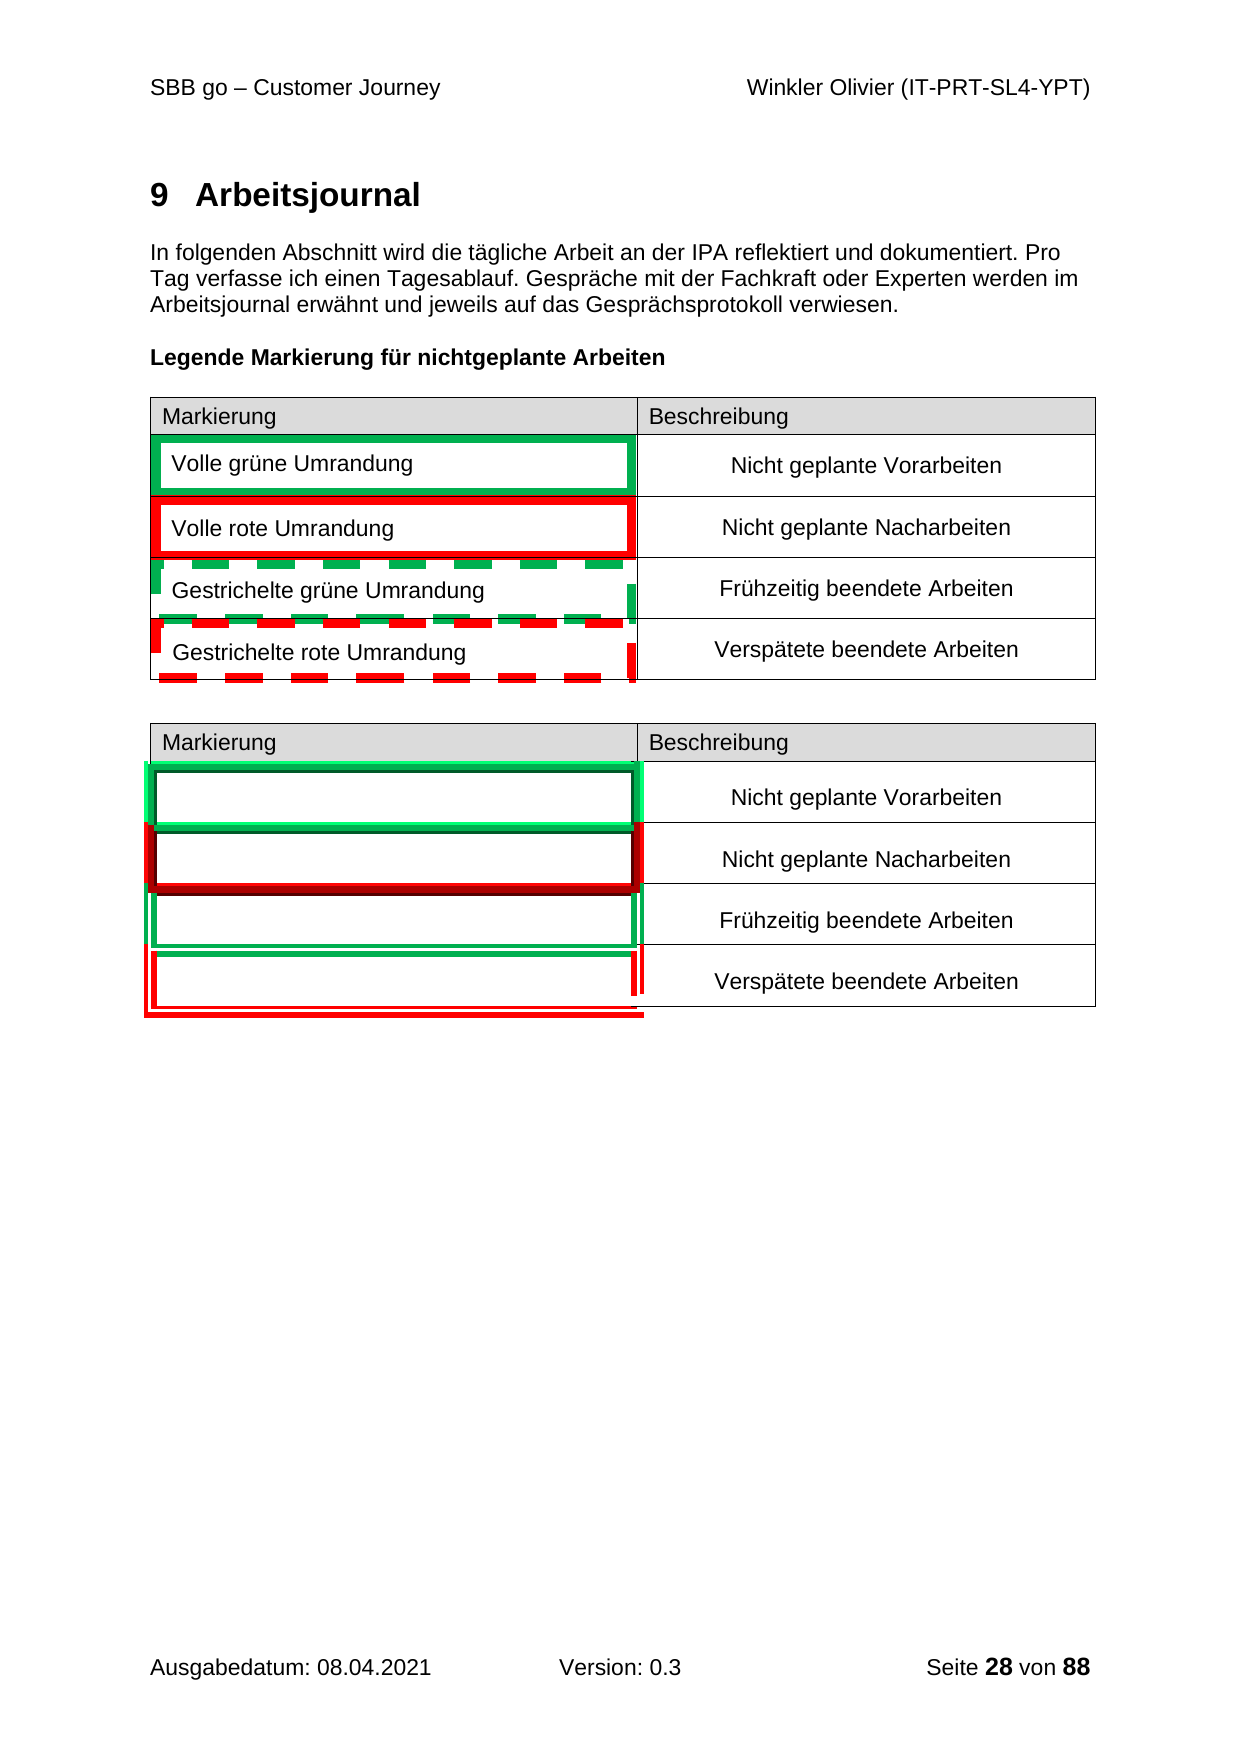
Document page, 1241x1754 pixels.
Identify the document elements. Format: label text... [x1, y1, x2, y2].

table_cell Frühzeitig beendete Arbeiten [638, 558, 1095, 618]
table_cell Nicht geplante Nacharbeiten [638, 497, 1095, 557]
table_cell [151, 497, 637, 557]
text Legende Markierung für nichtgeplante Arbeiten [150, 344, 1090, 370]
table_cell [151, 619, 637, 679]
table_cell [157, 834, 631, 883]
table_cell [157, 773, 631, 822]
table_cell [151, 435, 637, 496]
table_cell Nicht geplante Vorarbeiten [638, 435, 1095, 496]
table_cell [157, 896, 631, 944]
table_header Markierung [151, 398, 637, 434]
text In folgenden Abschnitt wird die tägliche Arbeit an der IPA reflektiert und dokumentiert. Pro Tag verfasse ich einen Tagesablauf. Gespräche mit der Fachkraft oder Experten werden im Arbeitsjournal erwähnt und jeweils auf das Gesprächsprotokoll verwiesen. [150, 238, 1090, 317]
table_cell Verspätete beendete Arbeiten [638, 619, 1095, 679]
table_cell [157, 957, 637, 1006]
table_cell Nicht geplante Vorarbeiten [644, 762, 1095, 822]
table_cell [151, 558, 637, 618]
table_header Beschreibung [638, 724, 1095, 761]
table_header Markierung [151, 724, 637, 761]
table_cell Verspätete beendete Arbeiten [637, 945, 1095, 1006]
table_cell Frühzeitig beendete Arbeiten [644, 884, 1095, 944]
table_cell Nicht geplante Nacharbeiten [644, 823, 1095, 883]
table_header Beschreibung [638, 398, 1095, 434]
subtitle Arbeitsjournal [150, 175, 1090, 213]
